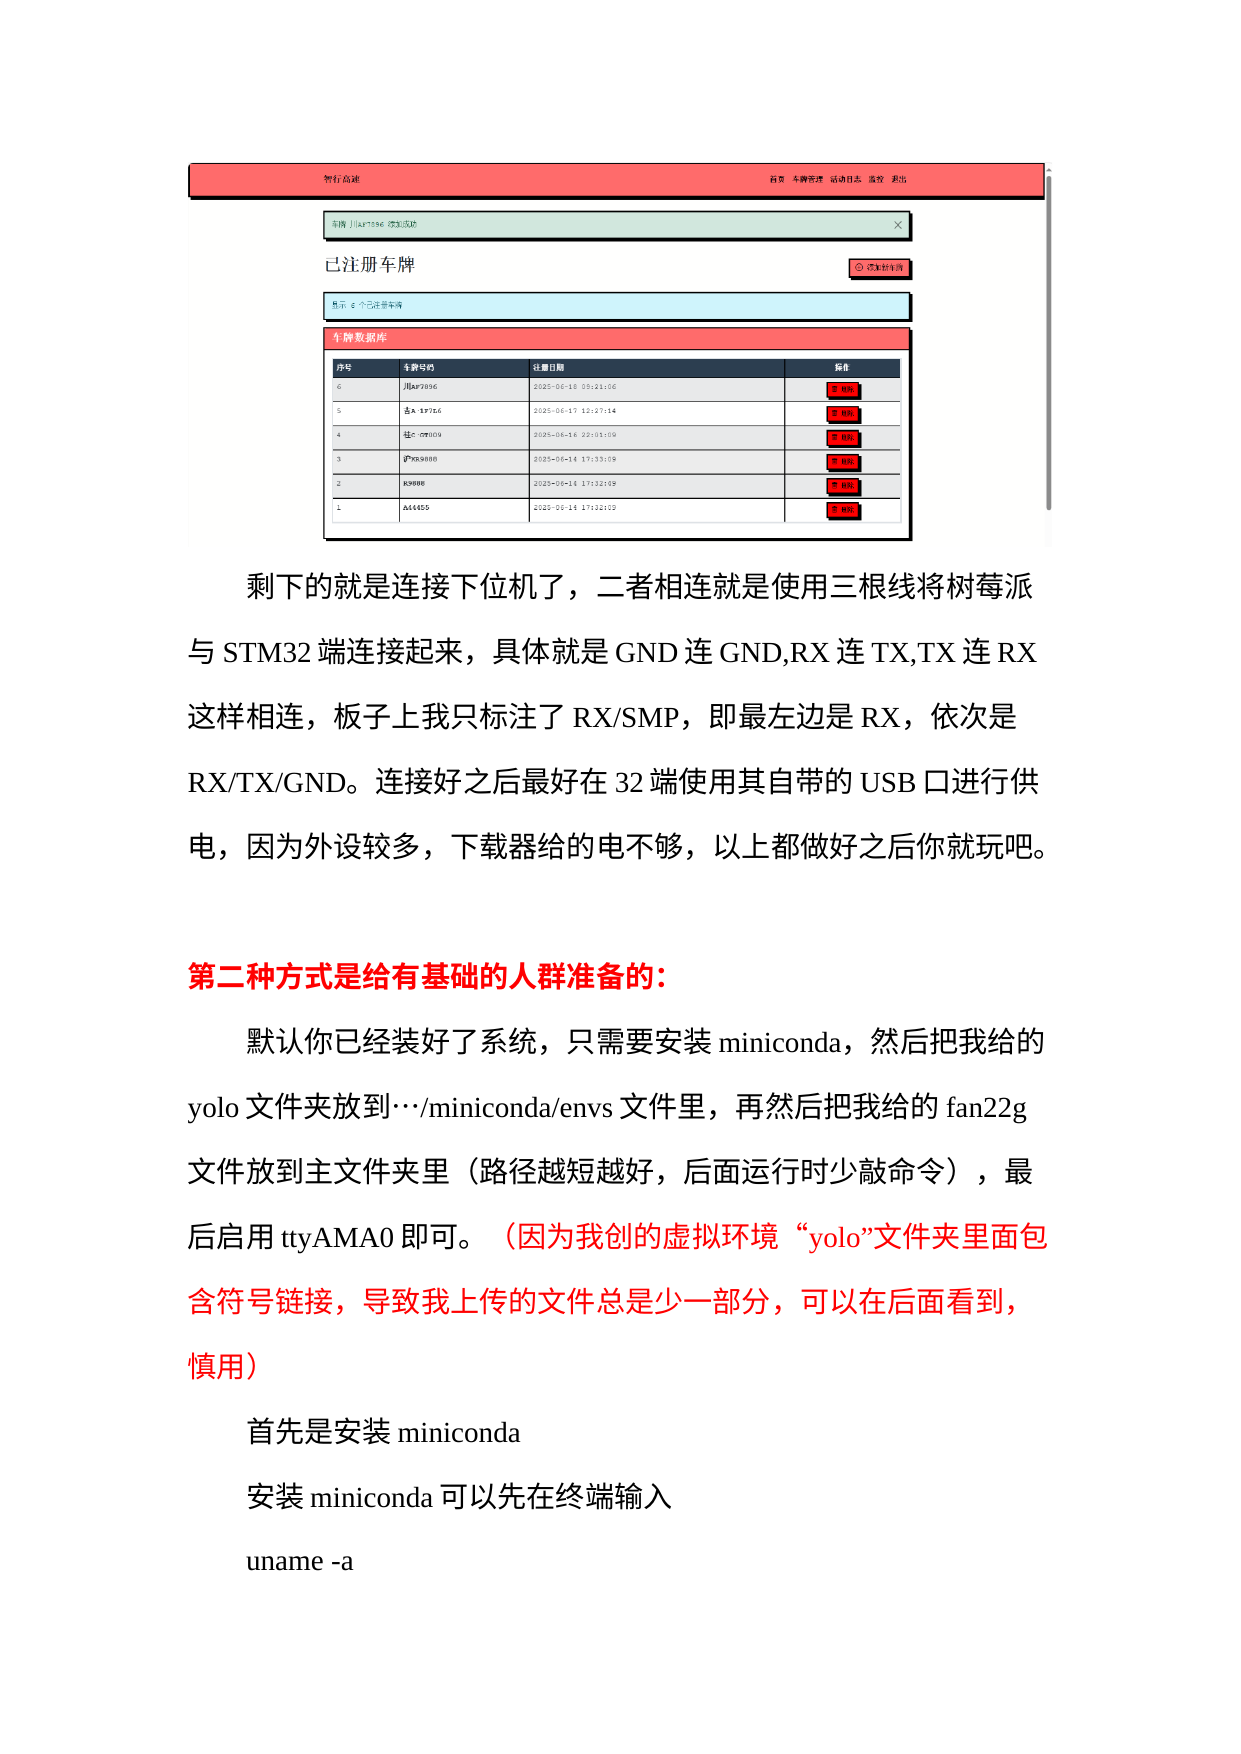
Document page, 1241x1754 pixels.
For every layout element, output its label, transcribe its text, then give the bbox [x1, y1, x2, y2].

text 安装miniconda可以先在终端输入 [187, 1462, 1053, 1527]
text 剩下的就是连接下位机了，二者相连就是使用三根线将树莓派与STM32端连接起来，具体就是GND连GND,RX连TX,TX连RX这样相连，板子上我只标注了RX/SMP，即最左边是RX，依次是RX/TX/GND。连接好之后最好在32端使用其自带的USB口进行供电，因为外设较多，下载器给的电不够，以上都做好之后你就玩吧。 [187, 552, 1053, 877]
text 默认你已经装好了系统，只需要安装miniconda，然后把我给的yolo文件夹放到…/miniconda/envs文件里，再然后把我给的fan22g文件放到主文件夹里（路径越短越好，后面运行时少敲命令），最后启用ttyAMA0即可。（因为我创的虚拟环境“yolo”文件夹里面包含符号链接，导致我上传的文件总是少一部分，可以在后面看到，慎用） [187, 1007, 1053, 1397]
text 第二种方式是给有基础的人群准备的： [187, 942, 1053, 1007]
picture [188, 162, 1053, 547]
text uname -a [187, 1527, 1053, 1592]
text 首先是安装miniconda [187, 1397, 1053, 1462]
